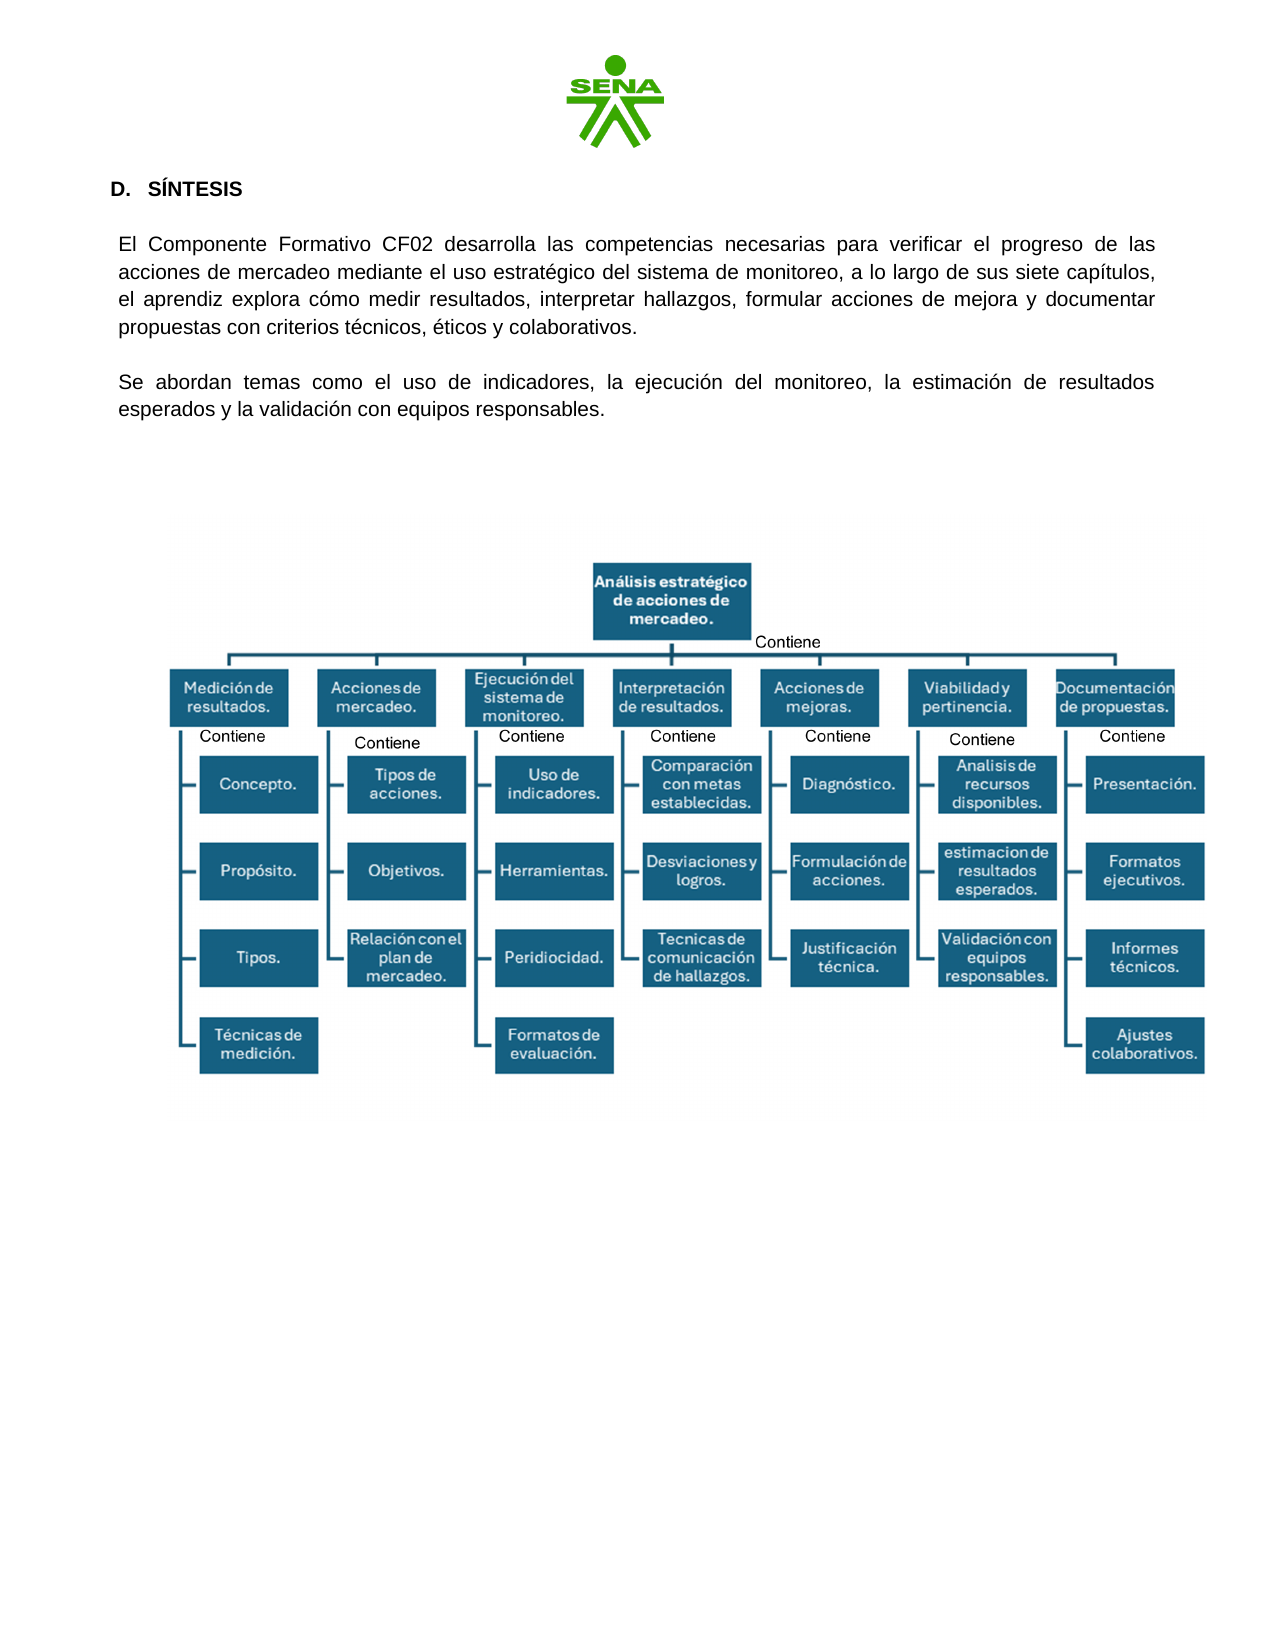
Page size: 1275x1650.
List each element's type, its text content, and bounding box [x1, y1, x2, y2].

text Se abordan temas como el uso de indicadores, la ejecución del monitoreo, la estimación de resultados esperados y la validación con equipos responsables. [118, 370, 1157, 421]
text El Componente Formativo CF02 desarrolla las competencias necesarias para verificar el progreso de las acciones de mercadeo mediante el uso estratégico del sistema de monitoreo, a lo largo de sus siete capítulos, el aprendiz explora cómo medir resultados, interpretar hallazgos, formular acciones de mejora y documentar propuestas con criterios técnicos, éticos y colaborativos. [118, 232, 1157, 339]
picture [566, 55, 664, 148]
list SÍNTESIS [110, 177, 1157, 201]
